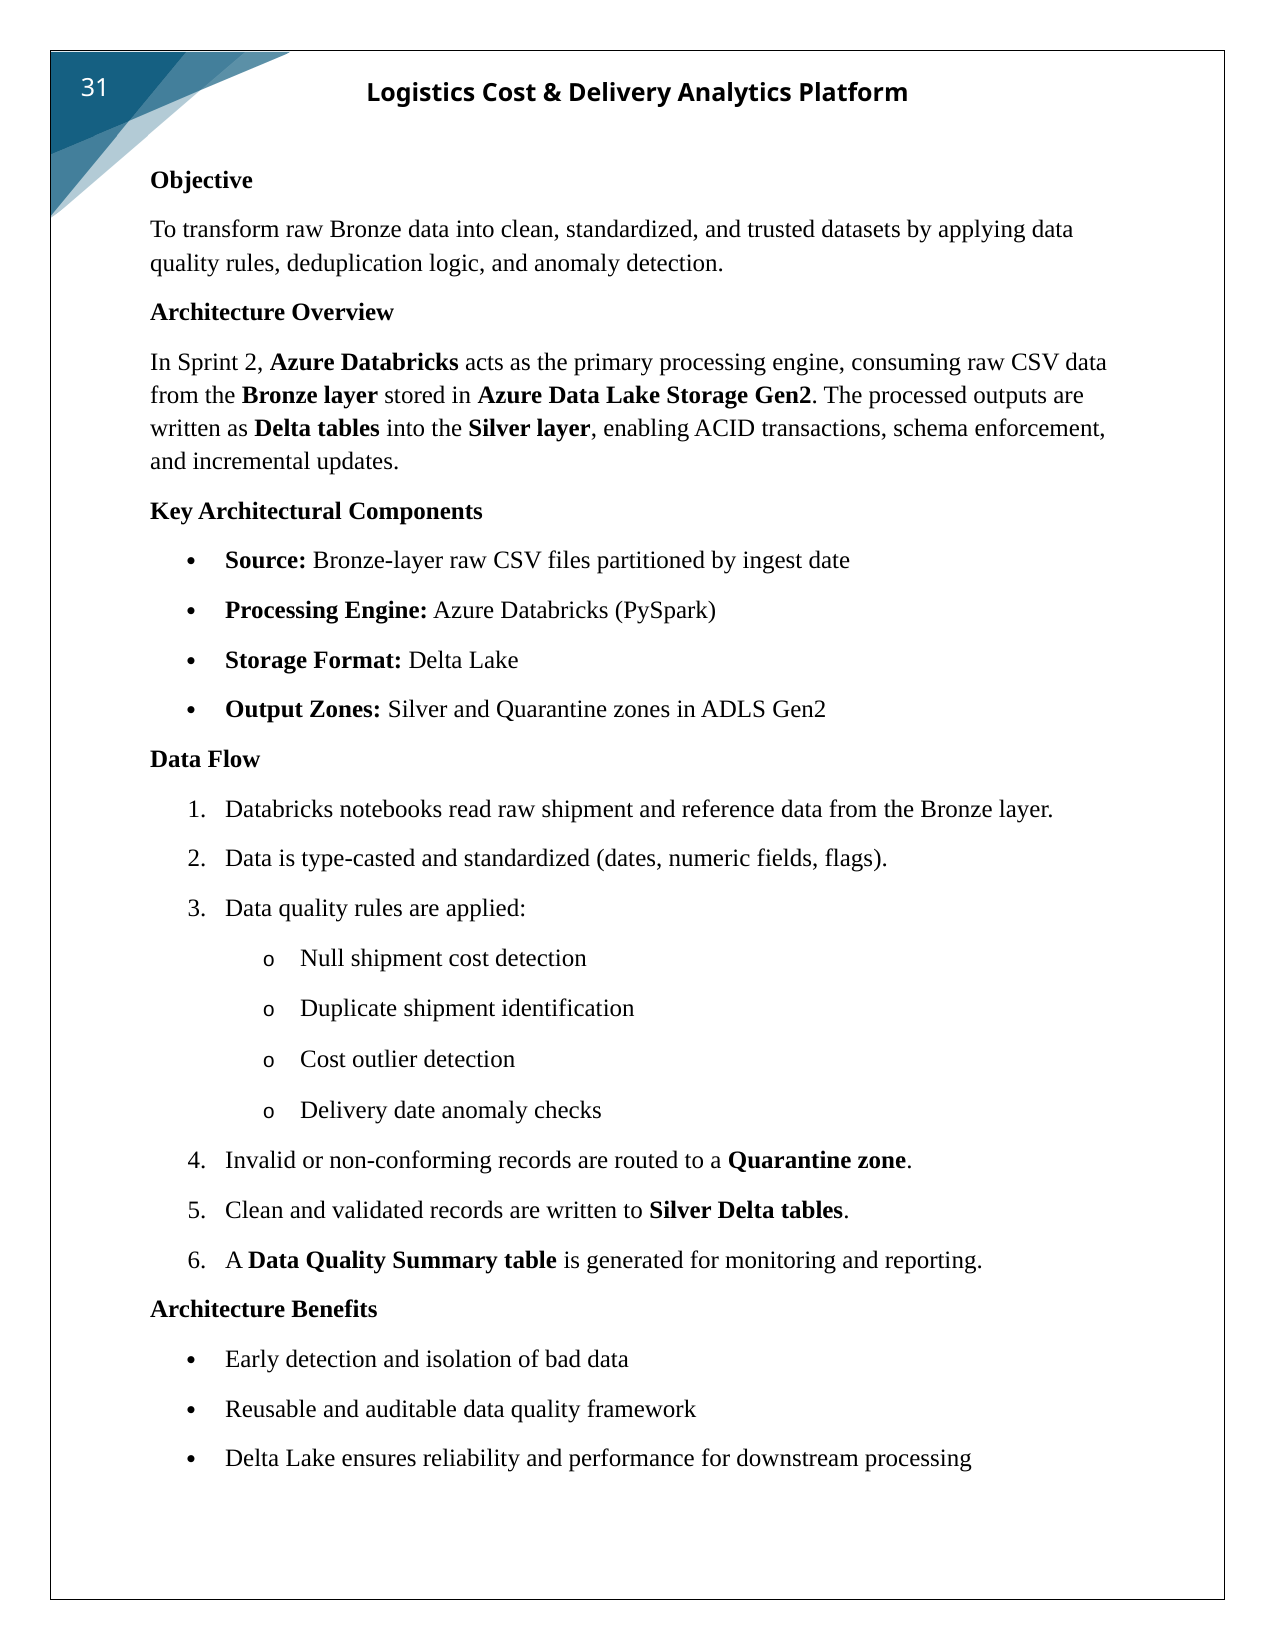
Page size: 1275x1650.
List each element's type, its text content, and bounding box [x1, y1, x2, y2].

text Data Flow [150, 744, 1125, 773]
list Storage Format: Delta Lake [187, 645, 1125, 673]
list Clean and validated records are written to Silver Delta tables. [187, 1195, 1125, 1224]
text Architecture Benefits [150, 1294, 1125, 1323]
list Delta Lake ensures reliability and performance for downstream processing [187, 1443, 1125, 1472]
list Invalid or non-conforming records are routed to a Quarantine zone. [187, 1145, 1125, 1174]
list Null shipment cost detection [262, 943, 1125, 972]
text To transform raw Bronze data into clean, standardized, and trusted datasets by applying data quality rules, deduplication logic, and anomaly detection. [150, 214, 1125, 276]
list Data is type-casted and standardized (dates, numeric fields, flags). [187, 843, 1125, 872]
list Reusable and auditable data quality framework [187, 1394, 1125, 1423]
list Early detection and isolation of bad data [187, 1344, 1125, 1373]
text In Sprint 2, Azure Databricks acts as the primary processing engine, consuming raw CSV data from the Bronze layer stored in Azure Data Lake Storage Gen2. The processed outputs are written as Delta tables into the Silver layer, enabling ACID transactions, schema enforcement, and incremental updates. [150, 347, 1125, 475]
text Architecture Overview [150, 297, 1125, 326]
list Delivery date anomaly checks [262, 1095, 1125, 1124]
list A Data Quality Summary table is generated for monitoring and reporting. [187, 1245, 1125, 1273]
list Databricks notebooks read raw shipment and reference data from the Bronze layer. [187, 794, 1125, 823]
list Processing Engine: Azure Databricks (PySpark) [187, 595, 1125, 624]
list Duplicate shipment identification [262, 993, 1125, 1023]
list Source: Bronze-layer raw CSV files partitioned by ingest date [187, 545, 1125, 574]
picture [51, 51, 292, 220]
list Data quality rules are applied: [187, 893, 1125, 922]
list Cost outlier detection [262, 1044, 1125, 1074]
text Key Architectural Components [150, 496, 1125, 524]
list Output Zones: Silver and Quarantine zones in ADLS Gen2 [187, 694, 1125, 723]
text Objective [150, 165, 1125, 194]
